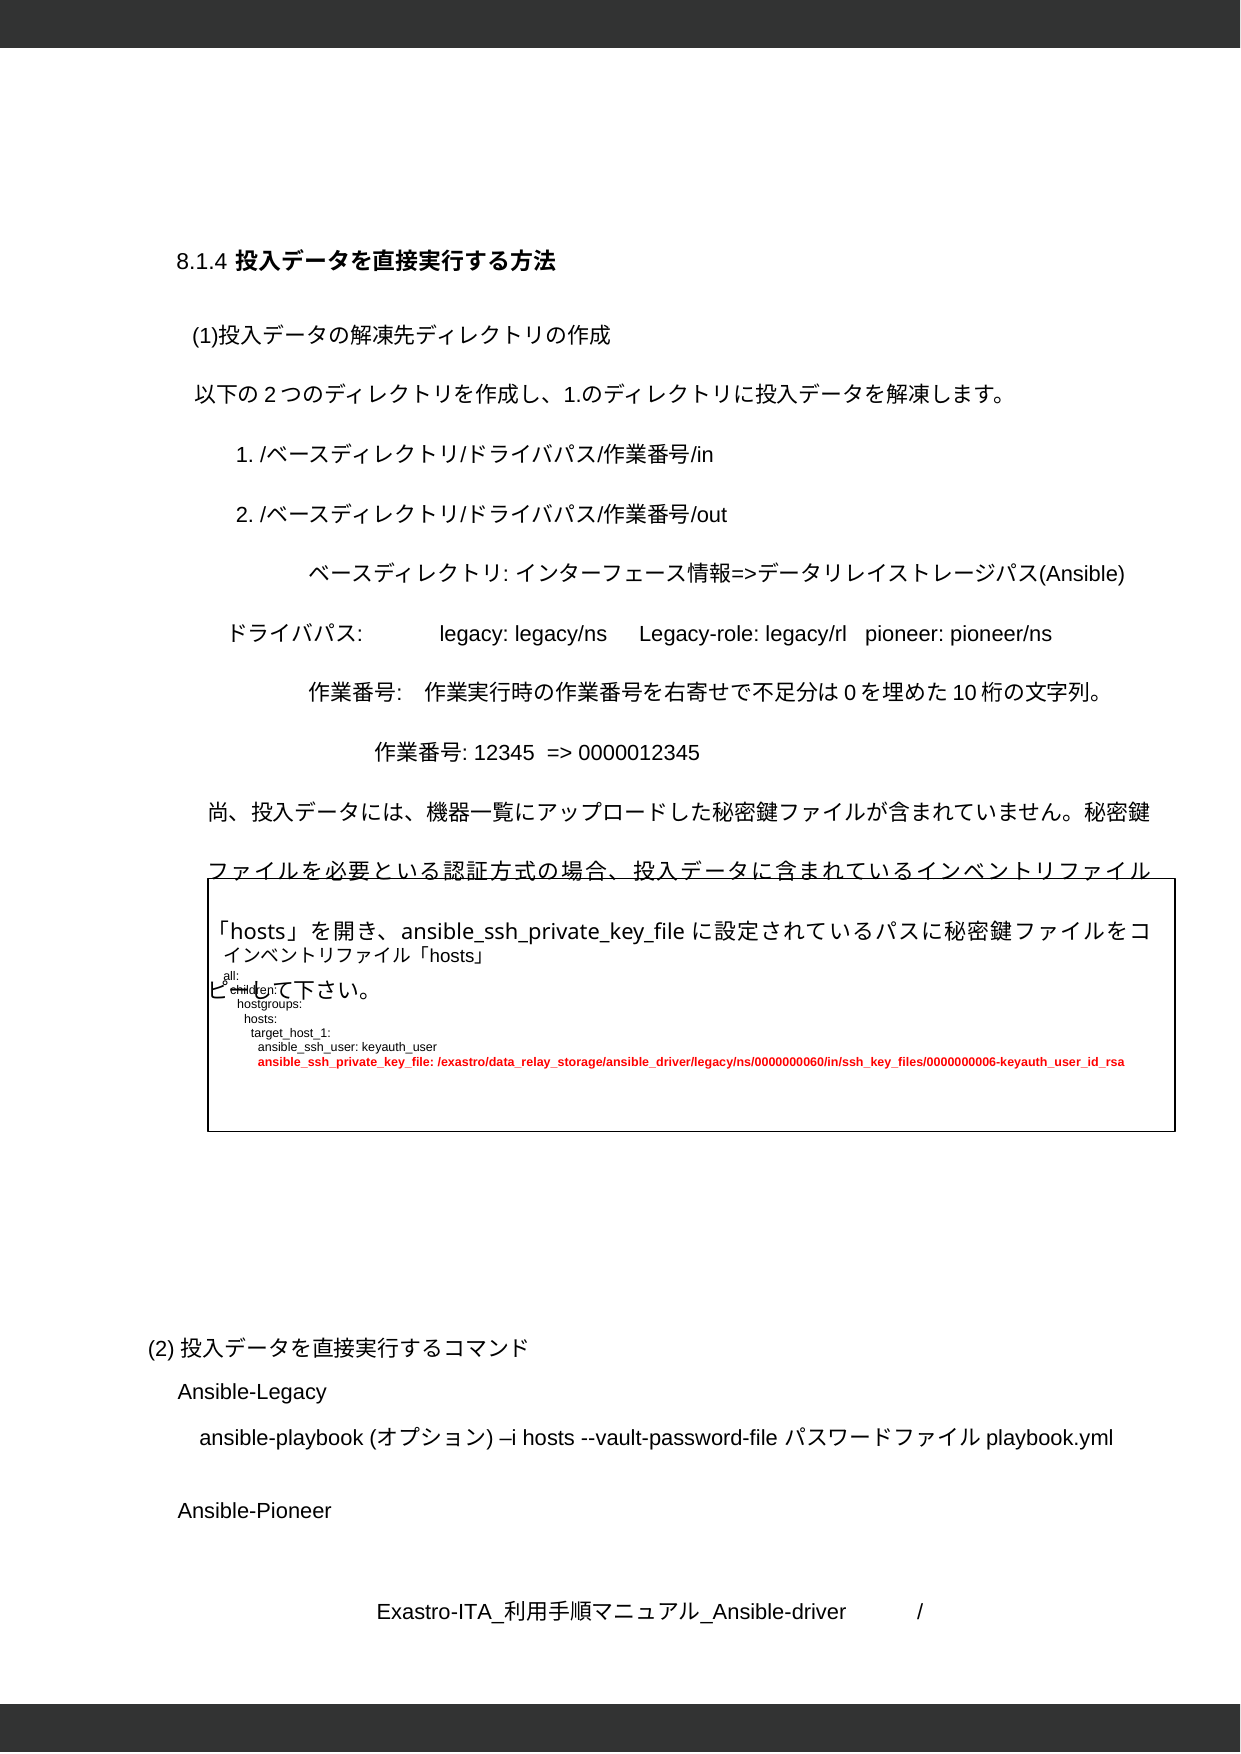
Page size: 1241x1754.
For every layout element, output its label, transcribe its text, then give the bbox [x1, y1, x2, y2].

text Ansible-Legacy [177, 1376, 1152, 1406]
text 尚、投入データには、機器一覧にアップロードした秘密鍵ファイルが含まれていません。秘密鍵ファイルを必要といる認証方式の場合、投入データに含まれているインベントリファイル「hosts」を開き、ansible_ssh_private_key_fileに設定されているパスに秘密鍵ファイルをコピーして下さい。 [209, 879, 1152, 1049]
text 1. /ベースディレクトリ/ドライバパス/作業番号/in [177, 423, 1152, 483]
picture [0, 1704, 1241, 1752]
text 以下の2つのディレクトリを作成し、1.のディレクトリに投入データを解凍します。 [148, 363, 1152, 423]
text 作業番号: 12345 => 0000012345 [177, 721, 1152, 781]
text 尚、投入データには、機器一覧にアップロードした秘密鍵ファイルが含まれていません。秘密鍵ファイルを必要といる認証方式の場合、投入データに含まれているインベントリファイル「hosts」を開き、ansible_ssh_private_key_fileに設定されているパスに秘密鍵ファイルをコピーして下さい。 [207, 781, 1152, 878]
subtitle 投入データを直接実行する方法 [176, 229, 1152, 289]
text ドライバパス: legacy: legacy/ns Legacy-role: legacy/rl pioneer: pioneer/ns [177, 602, 1152, 661]
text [177, 1406, 1152, 1466]
list (1)投入データの解凍先ディレクトリの作成 [192, 304, 1152, 363]
picture [0, 0, 1241, 48]
text 2. /ベースディレクトリ/ドライバパス/作業番号/out [177, 483, 1152, 542]
text Ansible-Pioneer [177, 1496, 1152, 1525]
text ベースディレクトリ: インターフェース情報=>データリレイストレージパス(Ansible) [177, 542, 1152, 602]
text 作業番号: 作業実行時の作業番号を右寄せで不足分は0を埋めた10桁の文字列。 [177, 661, 1152, 721]
text (2) 投入データを直接実行するコマンド [148, 1317, 1152, 1376]
